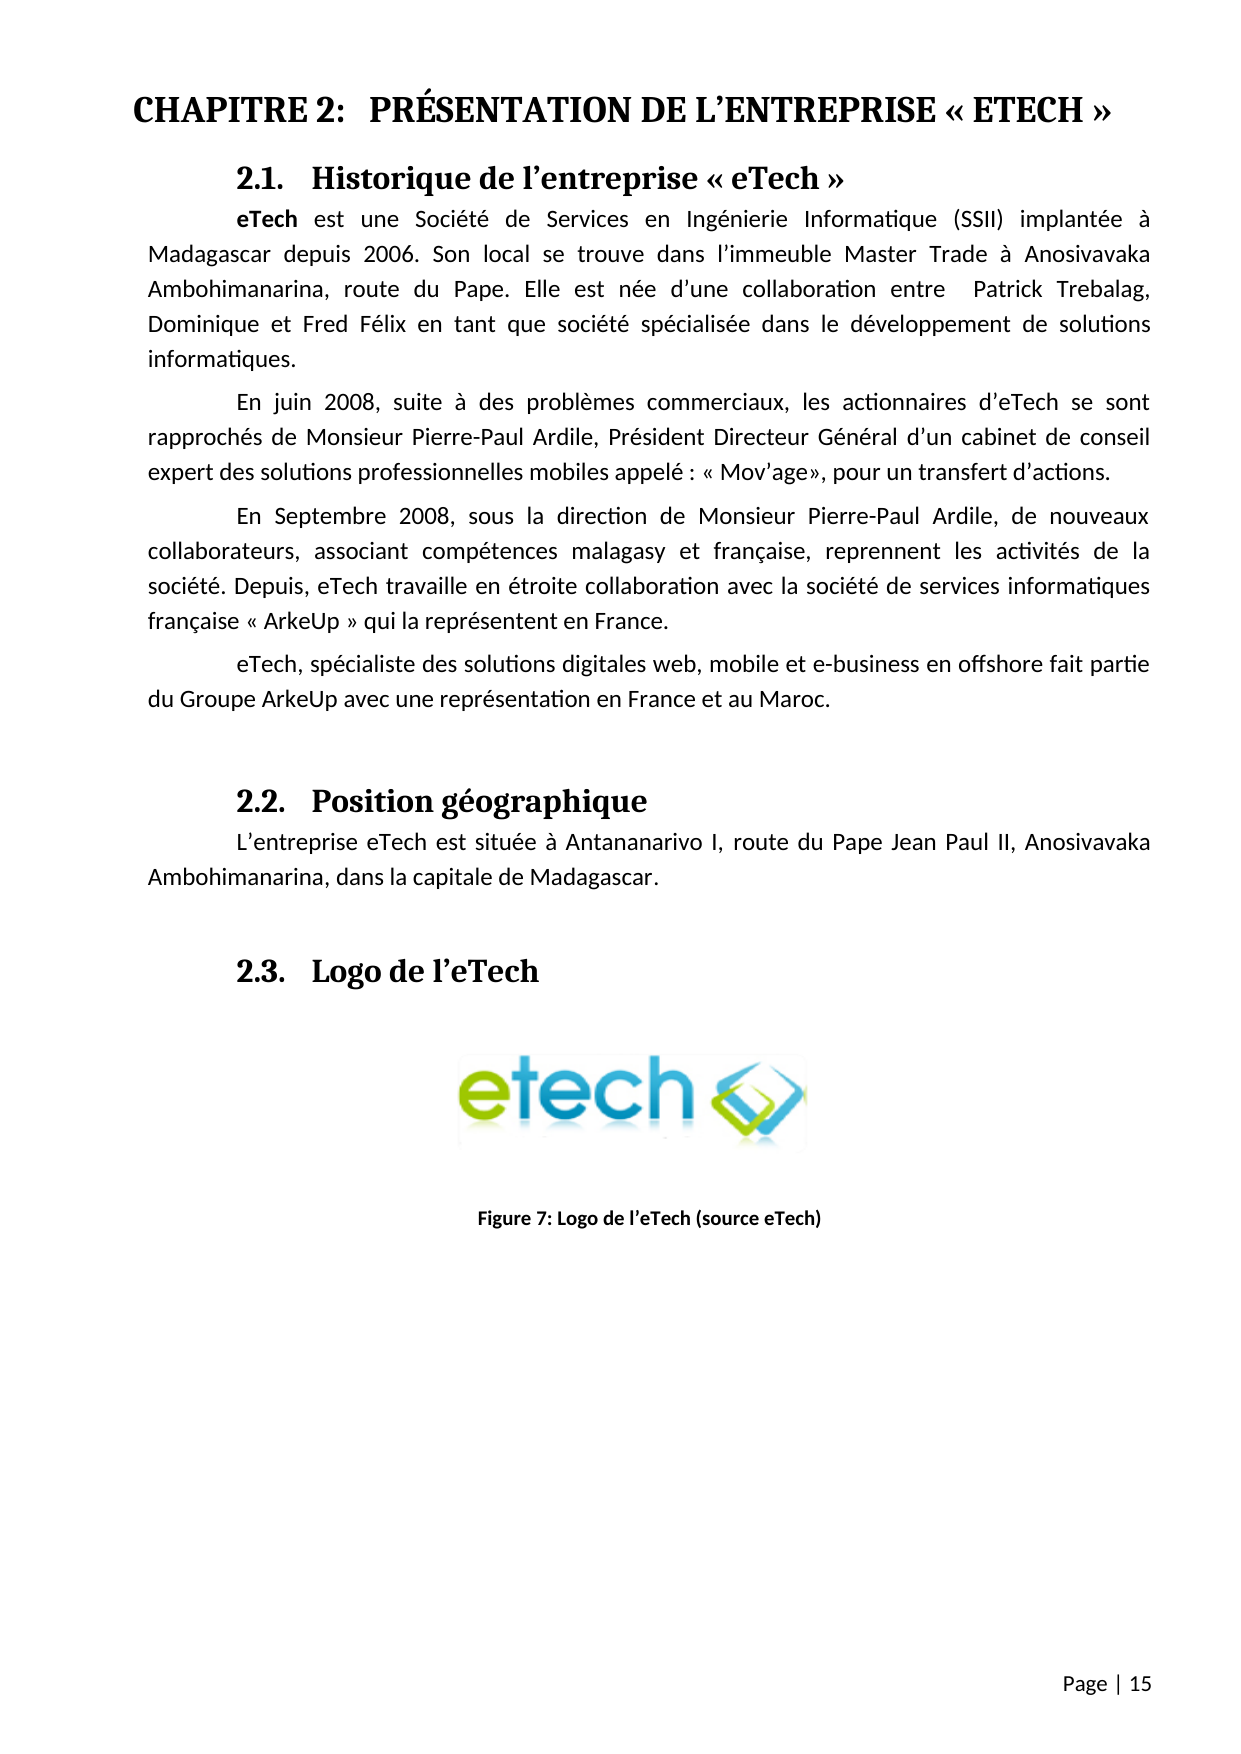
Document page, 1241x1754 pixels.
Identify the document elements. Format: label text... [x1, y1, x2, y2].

subtitle Logo de l’eTech [236, 952, 1152, 991]
text L’entreprise eTech est située à Antananarivo I, route du Pape Jean Paul II, Anosivavaka Ambohimanarina, dans la capitale de Madagascar. [148, 826, 1152, 892]
subtitle Présentation de l’entreprise « eTech » [133, 89, 1152, 132]
text eTech, spécialiste des solutions digitales web, mobile et e-business en offshore fait partie du Groupe ArkeUp avec une représentation en France et au Maroc. [148, 648, 1152, 714]
picture [451, 1037, 848, 1169]
text En juin 2008, suite à des problèmes commerciaux, les actionnaires d’eTech se sont rapprochés de Monsieur Pierre-Paul Ardile, Président Directeur Général d’un cabinet de conseil expert des solutions professionnelles mobiles appelé : « Mov’age», pour un transfert d’actions. [148, 386, 1152, 487]
text En Septembre 2008, sous la direction de Monsieur Pierre-Paul Ardile, de nouveaux collaborateurs, associant compétences malagasy et française, reprennent les activités de la société. Depuis, eTech travaille en étroite collaboration avec la société de services informatiques française « ArkeUp » qui la représentent en France. [148, 500, 1152, 635]
subtitle Position géographique [236, 782, 1152, 821]
text eTech est une Société de Services en Ingénierie Informatique (SSII) implantée à Madagascar depuis 2006. Son local se trouve dans l’immeuble Master Trade à Anosivavaka Ambohimanarina, route du Pape. Elle est née d’une collaboration entre Patrick Trebalag, Dominique et Fred Félix en tant que société spécialisée dans le développement de solutions informatiques. [148, 203, 1152, 374]
subtitle Historique de l’entreprise « eTech » [236, 159, 1152, 197]
text Figure 7: Logo de l’eTech (source eTech) [148, 1205, 1152, 1231]
